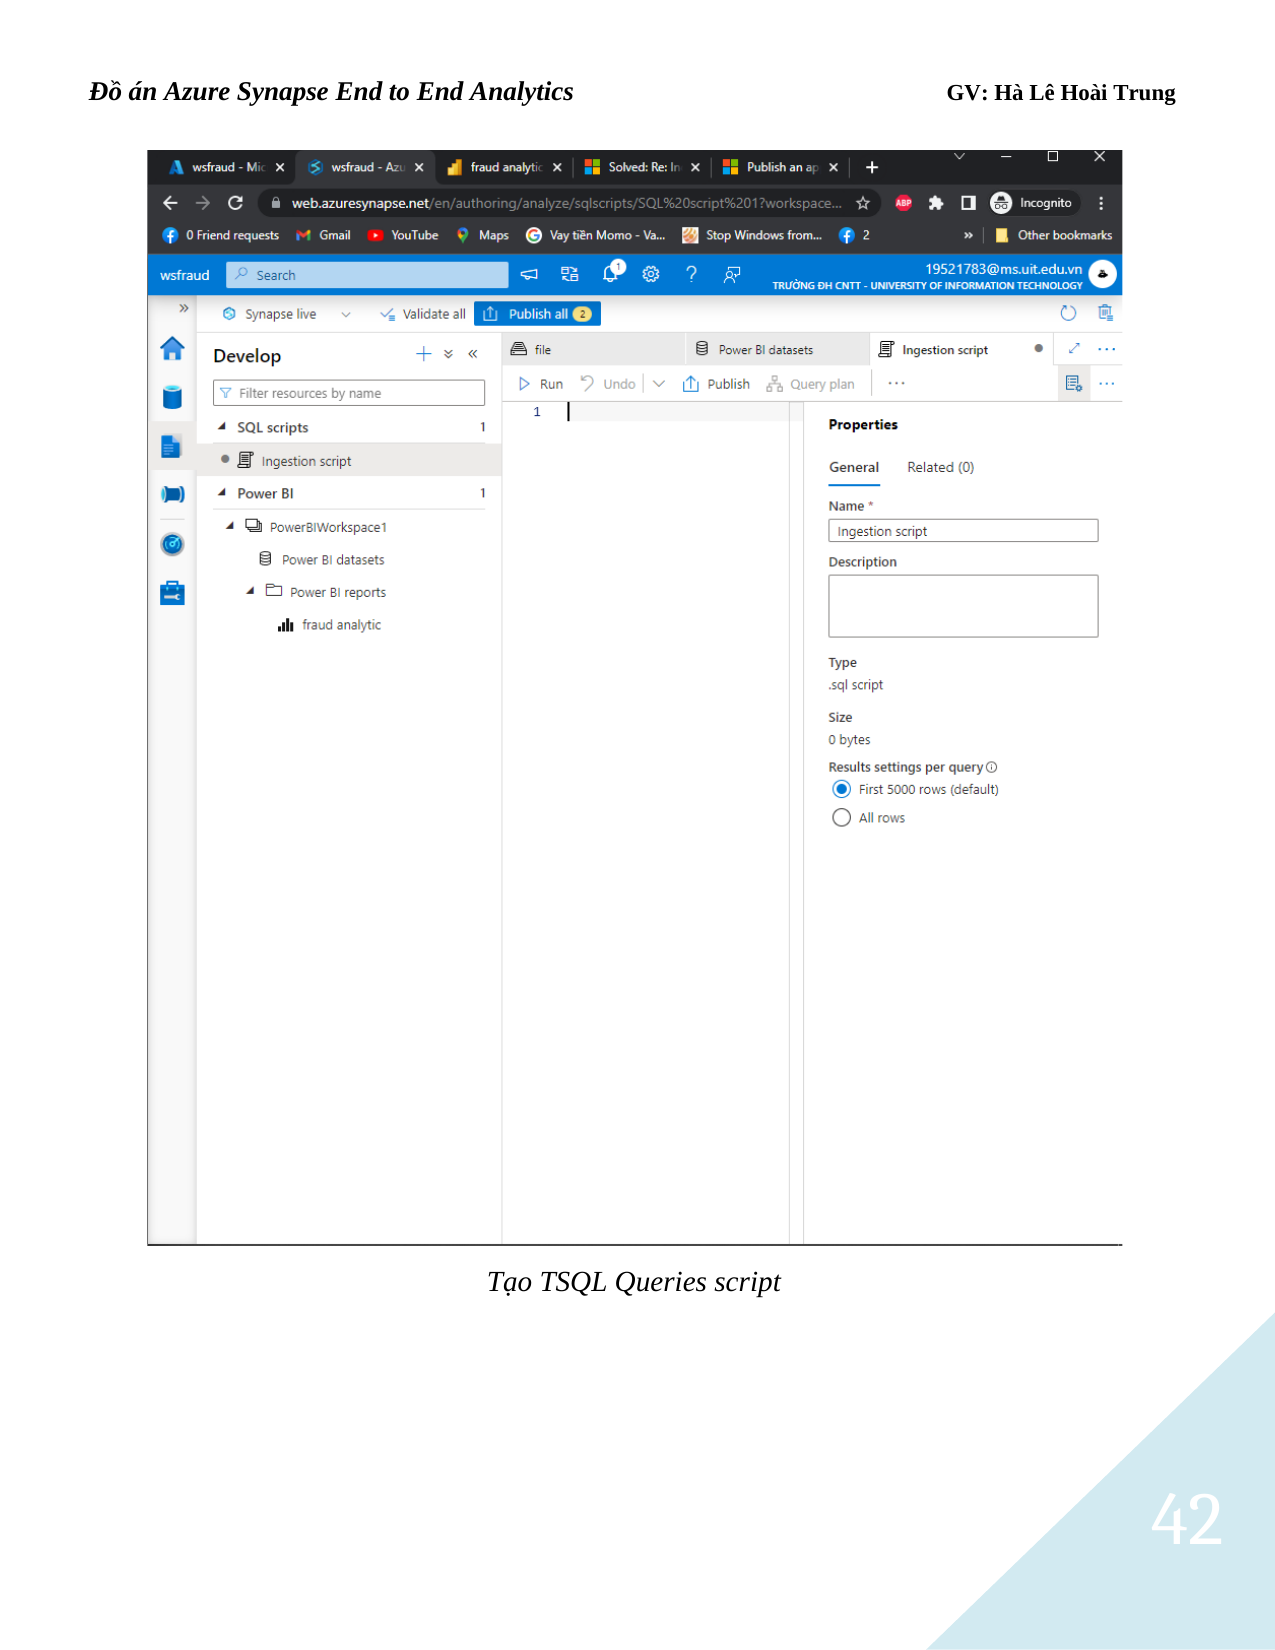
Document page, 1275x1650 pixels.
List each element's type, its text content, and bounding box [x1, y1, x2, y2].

text Tạo TSQL Queries script [89, 1264, 1181, 1298]
picture [147, 150, 1123, 1246]
